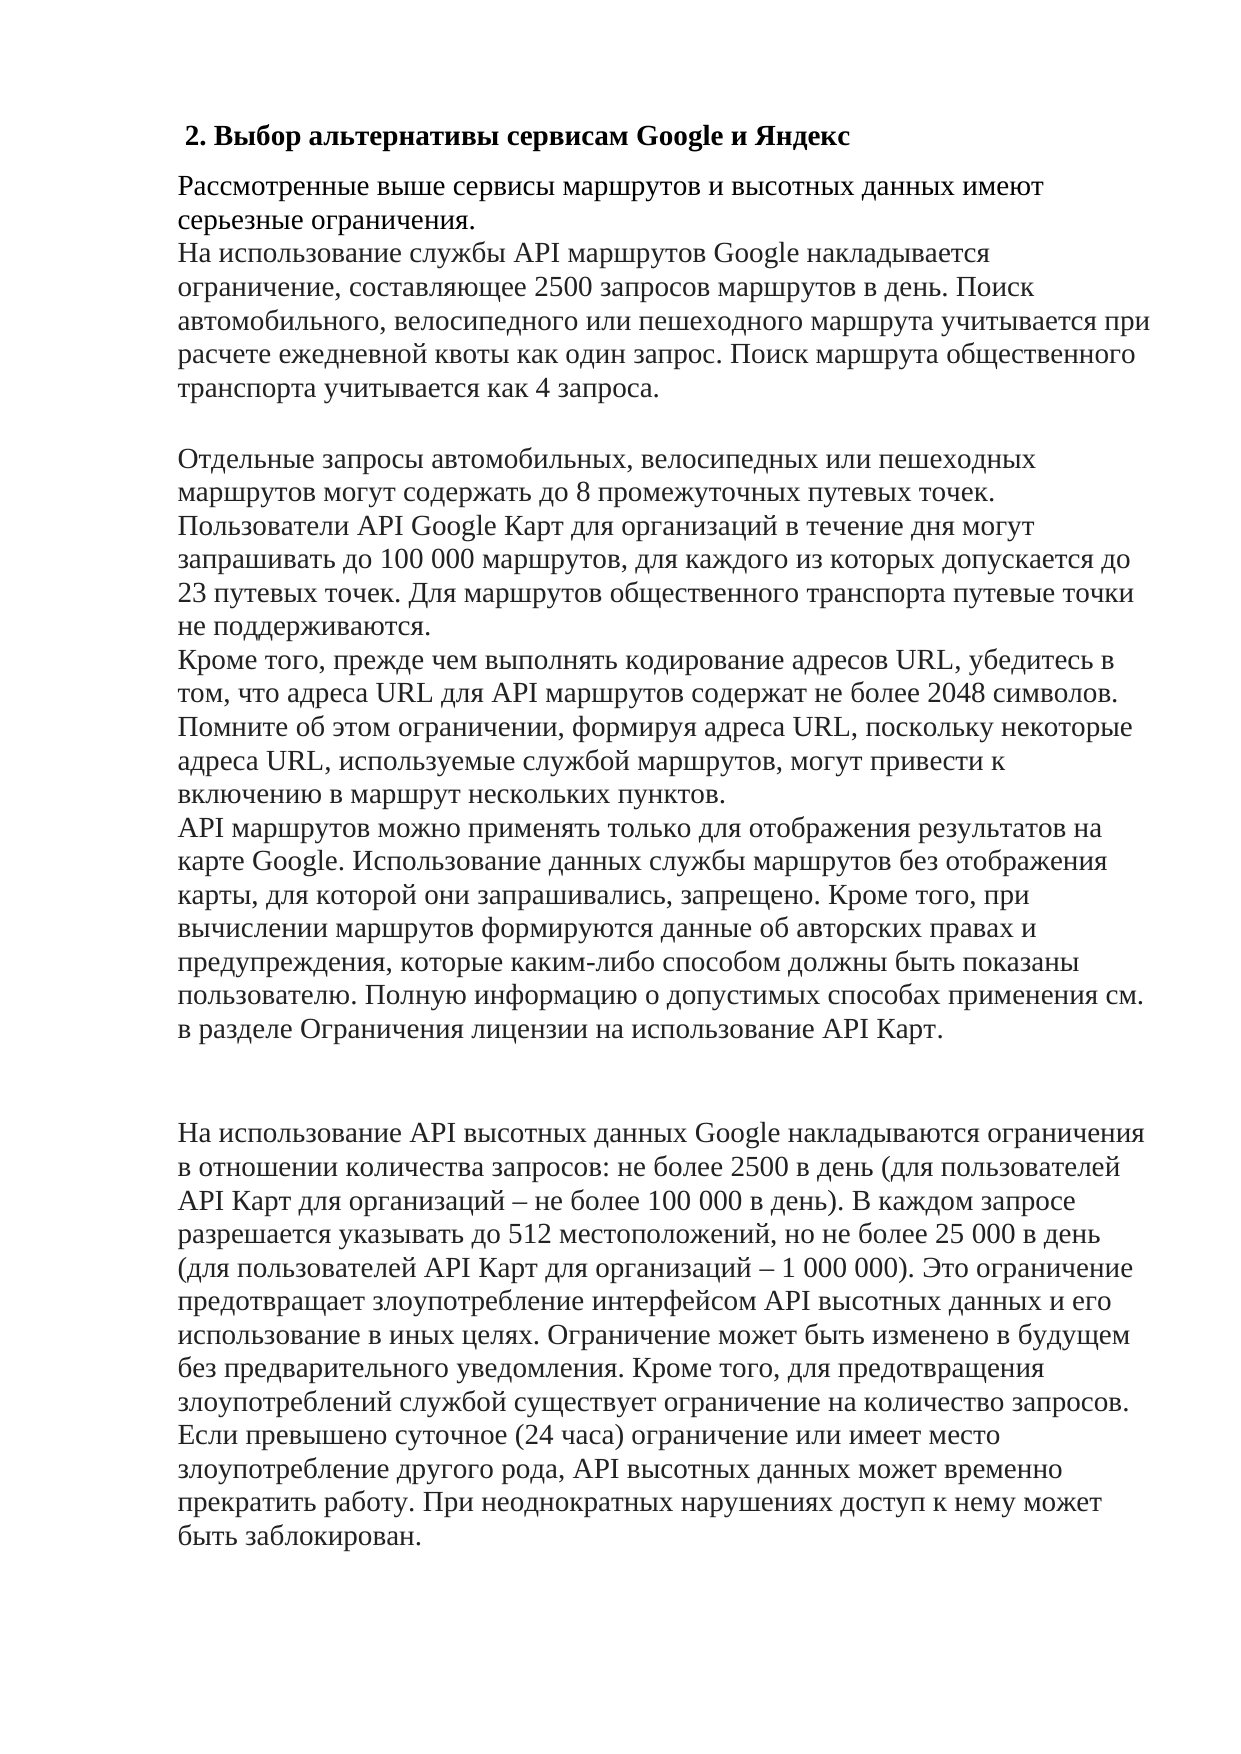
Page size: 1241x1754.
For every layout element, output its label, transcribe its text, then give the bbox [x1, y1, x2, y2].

text На использование API высотных данных Google накладываются ограничения в отношении количества запросов: не более 2500 в день (для пользователей API Карт для организаций – не более 100 000 в день). В каждом запросе разрешается указывать до 512 местоположений, но не более 25 000 в день (для пользователей API Карт для организаций – 1 000 000). Это ограничение предотвращает злоупотребление интерфейсом API высотных данных и его использование в иных целях. Ограничение может быть изменено в будущем без предварительного уведомления. Кроме того, для предотвращения злоупотреблений службой существует ограничение на количество запросов. Если превышено суточное (24 часа) ограничение или имеет место злоупотребление другого рода, API высотных данных может временно прекратить работу. При неоднократных нарушениях доступ к нему может быть заблокирован. [177, 1116, 1152, 1552]
text На использование службы API маршрутов Google накладывается ограничение, составляющее 2500 запросов маршрутов в день. Поиск автомобильного, велосипедного или пешеходного маршрута учитывается при расчете ежедневной квоты как один запрос. Поиск маршрута общественного транспорта учитывается как 4 запроса. [177, 236, 1152, 403]
text API маршрутов можно применять только для отображения результатов на карте Google. Использование данных службы маршрутов без отображения карты, для которой они запрашивались, запрещено. Кроме того, при вычислении маршрутов формируются данные об авторских правах и предупреждения, которые каким-либо способом должны быть показаны пользователю. Полную информацию о допустимых способах применения см. в разделе Ограничения лицензии на использование API Карт. [177, 810, 1152, 1044]
text Отдельные запросы автомобильных, велосипедных или пешеходных маршрутов могут содержать до 8 промежуточных путевых точек. Пользователи API Google Карт для организаций в течение дня могут запрашивать до 100 000 маршрутов, для каждого из которых допускается до 23 путевых точек. Для маршрутов общественного транспорта путевые точки не поддерживаются. [177, 441, 1152, 642]
text Рассмотренные выше сервисы маршрутов и высотных данных имеют серьезные ограничения. [177, 168, 1152, 236]
text 2. Выбор альтернативы сервисам Google и Яндекс [177, 118, 1152, 152]
text Кроме того, прежде чем выполнять кодирование адресов URL, убедитесь в том, что адреса URL для API маршрутов содержат не более 2048 символов. Помните об этом ограничении, формируя адреса URL, поскольку некоторые адреса URL, используемые службой маршрутов, могут привести к включению в маршрут нескольких пунктов. [177, 642, 1152, 810]
